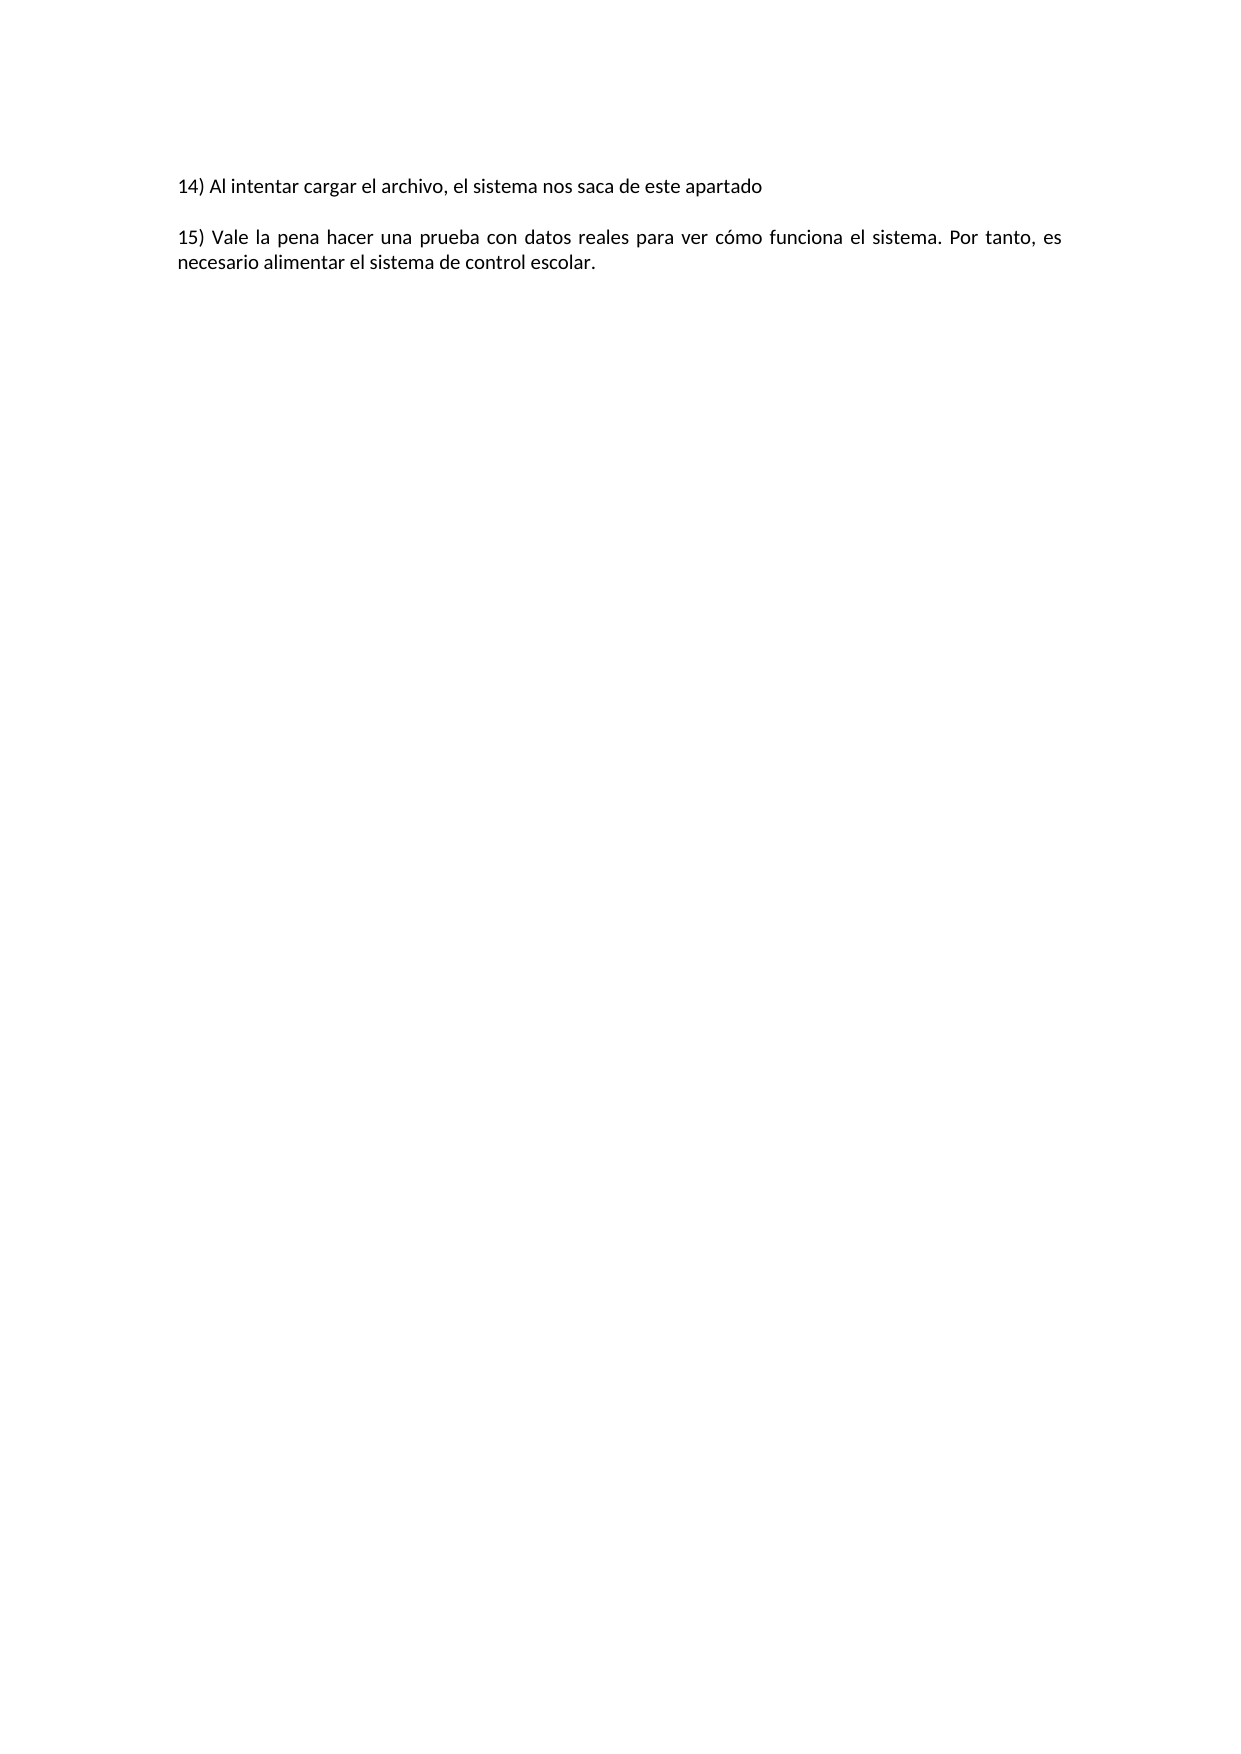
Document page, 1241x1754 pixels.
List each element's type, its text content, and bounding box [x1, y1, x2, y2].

text 14) Al intentar cargar el archivo, el sistema nos saca de este apartado [177, 173, 1063, 198]
text 15) Vale la pena hacer una prueba con datos reales para ver cómo funciona el sistema. Por tanto, es necesario alimentar el sistema de control escolar. [177, 224, 1063, 275]
